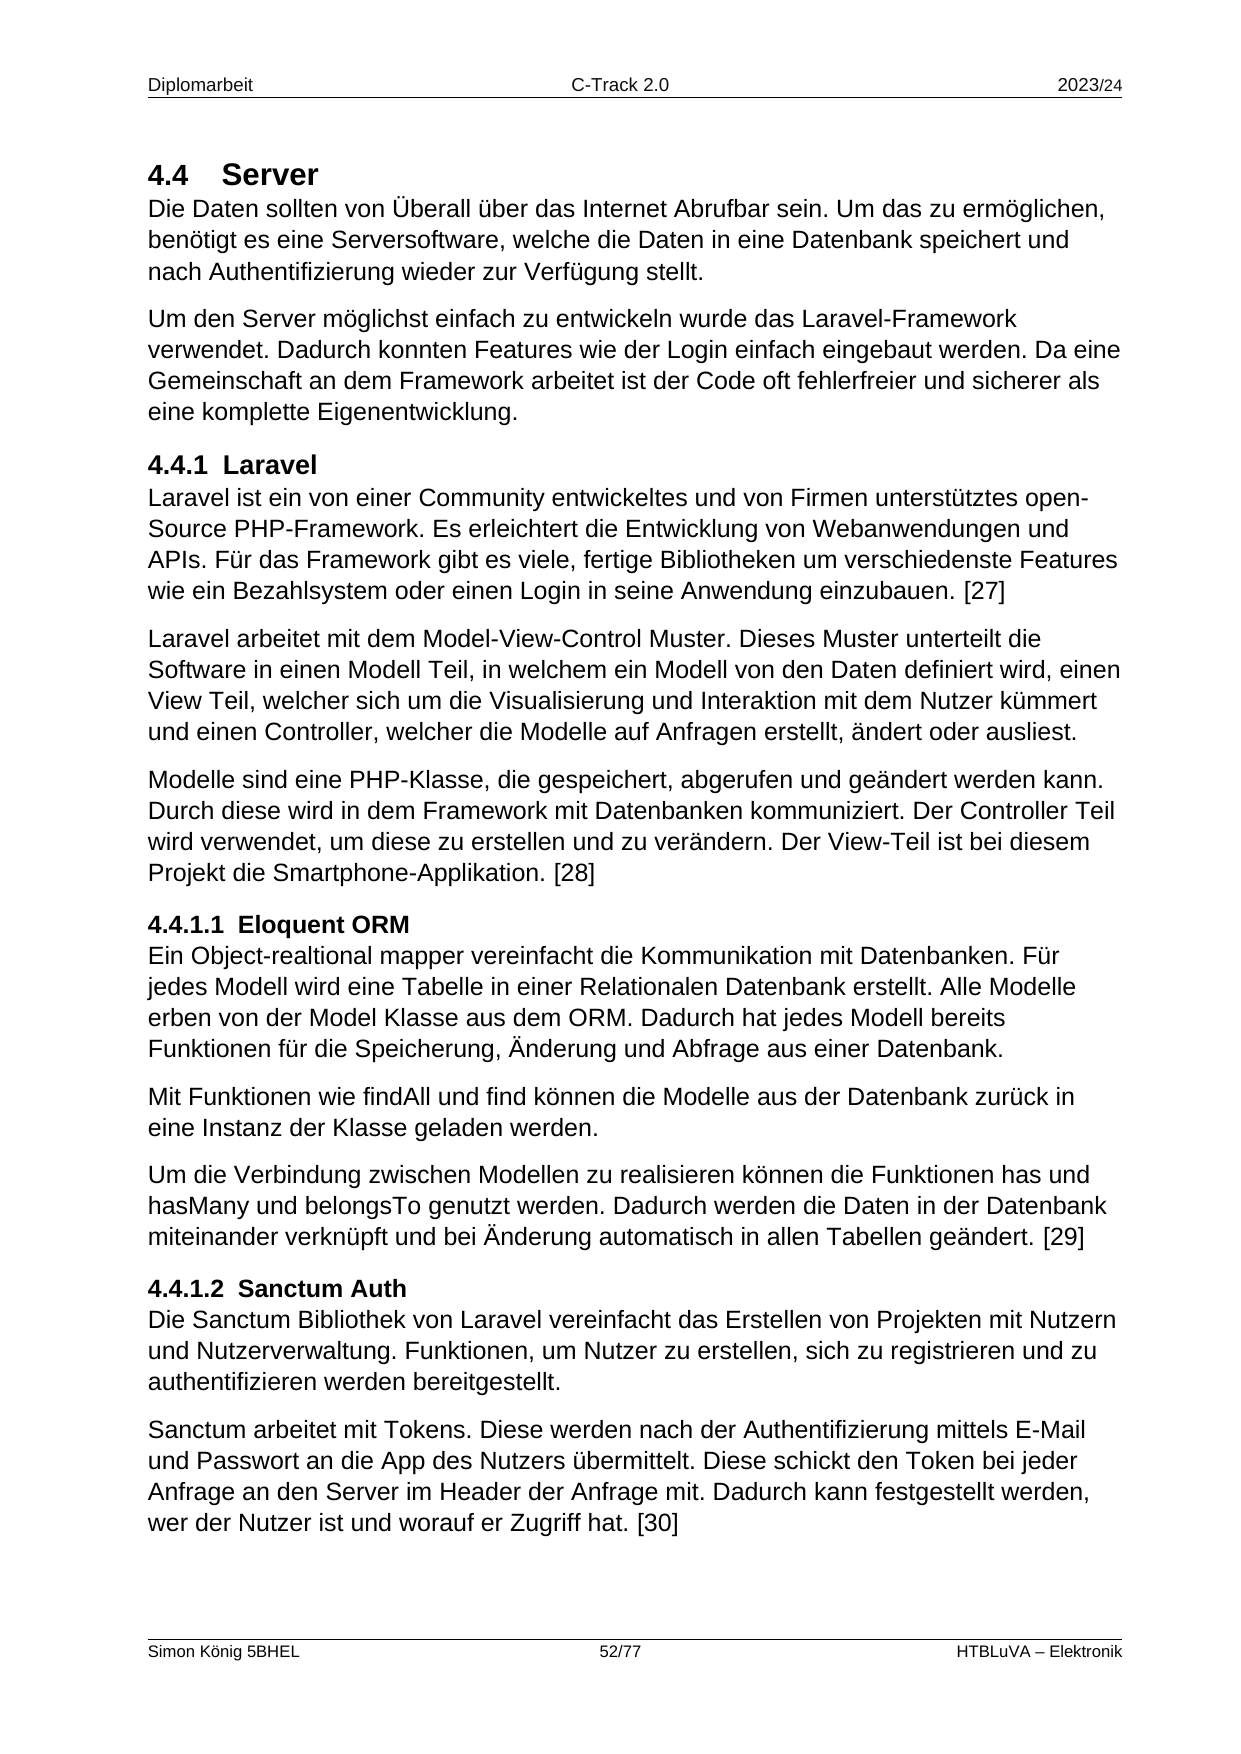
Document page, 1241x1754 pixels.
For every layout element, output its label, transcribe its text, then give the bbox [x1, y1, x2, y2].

subtitle Laravel [148, 449, 1122, 480]
subtitle Eloquent ORM [148, 909, 1122, 938]
text Um den Server möglichst einfach zu entwickeln wurde das Laravel-Framework verwendet. Dadurch konnten Features wie der Login einfach eingebaut werden. Da eine Gemeinschaft an dem Framework arbeitet ist der Code oft fehlerfreier und sicherer als eine komplette Eigenentwicklung. [148, 304, 1122, 426]
subtitle Server [148, 156, 1122, 192]
text Laravel arbeitet mit dem Model-View-Control Muster. Dieses Muster unterteilt die Software in einen Modell Teil, in welchem ein Modell von den Daten definiert wird, einen View Teil, welcher sich um die Visualisierung und Interaktion mit dem Nutzer kümmert und einen Controller, welcher die Modelle auf Anfragen erstellt, ändert oder ausliest. [148, 624, 1122, 746]
text Die Daten sollten von Überall über das Internet Abrufbar sein. Um das zu ermöglichen, benötigt es eine Serversoftware, welche die Daten in eine Datenbank speichert und nach Authentifizierung wieder zur Verfügung stellt. [148, 194, 1122, 285]
text Die Sanctum Bibliothek von Laravel vereinfacht das Erstellen von Projekten mit Nutzern und Nutzerverwaltung. Funktionen, um Nutzer zu erstellen, sich zu registrieren und zu authentifizieren werden bereitgestellt. [148, 1305, 1122, 1396]
subtitle Sanctum Auth [148, 1274, 1122, 1303]
text Ein Object-realtional mapper vereinfacht die Kommunikation mit Datenbanken. Für jedes Modell wird eine Tabelle in einer Relationalen Datenbank erstellt. Alle Modelle erben von der Model Klasse aus dem ORM. Dadurch hat jedes Modell bereits Funktionen für die Speicherung, Änderung und Abfrage aus einer Datenbank. [148, 941, 1122, 1062]
text Mit Funktionen wie findAll und find können die Modelle aus der Datenbank zurück in eine Instanz der Klasse geladen werden. [148, 1081, 1122, 1141]
text Sanctum arbeitet mit Tokens. Diese werden nach der Authentifizierung mittels E-Mail und Passwort an die App des Nutzers übermittelt. Diese schickt den Token bei jeder Anfrage an den Server im Header der Anfrage mit. Dadurch kann festgestellt werden, wer der Nutzer ist und worauf er Zugriff hat. [148, 1415, 1122, 1537]
text Modelle sind eine PHP-Klasse, die gespeichert, abgerufen und geändert werden kann. Durch diese wird in dem Framework mit Datenbanken kommuniziert. Der Controller Teil wird verwendet, um diese zu erstellen und zu verändern. Der View-Teil ist bei diesem Projekt die Smartphone-Applikation. [148, 764, 1122, 886]
text Um die Verbindung zwischen Modellen zu realisieren können die Funktionen has und hasMany und belongsTo genutzt werden. Dadurch werden die Daten in der Datenbank miteinander verknüpft und bei Änderung automatisch in allen Tabellen geändert. [148, 1160, 1122, 1251]
text Laravel ist ein von einer Community entwickeltes und von Firmen unterstütztes open-Source PHP-Framework. Es erleichtert die Entwicklung von Webanwendungen und APIs. Für das Framework gibt es viele, fertige Bibliotheken um verschiedenste Features wie ein Bezahlsystem oder einen Login in seine Anwendung einzubauen. [148, 483, 1122, 605]
